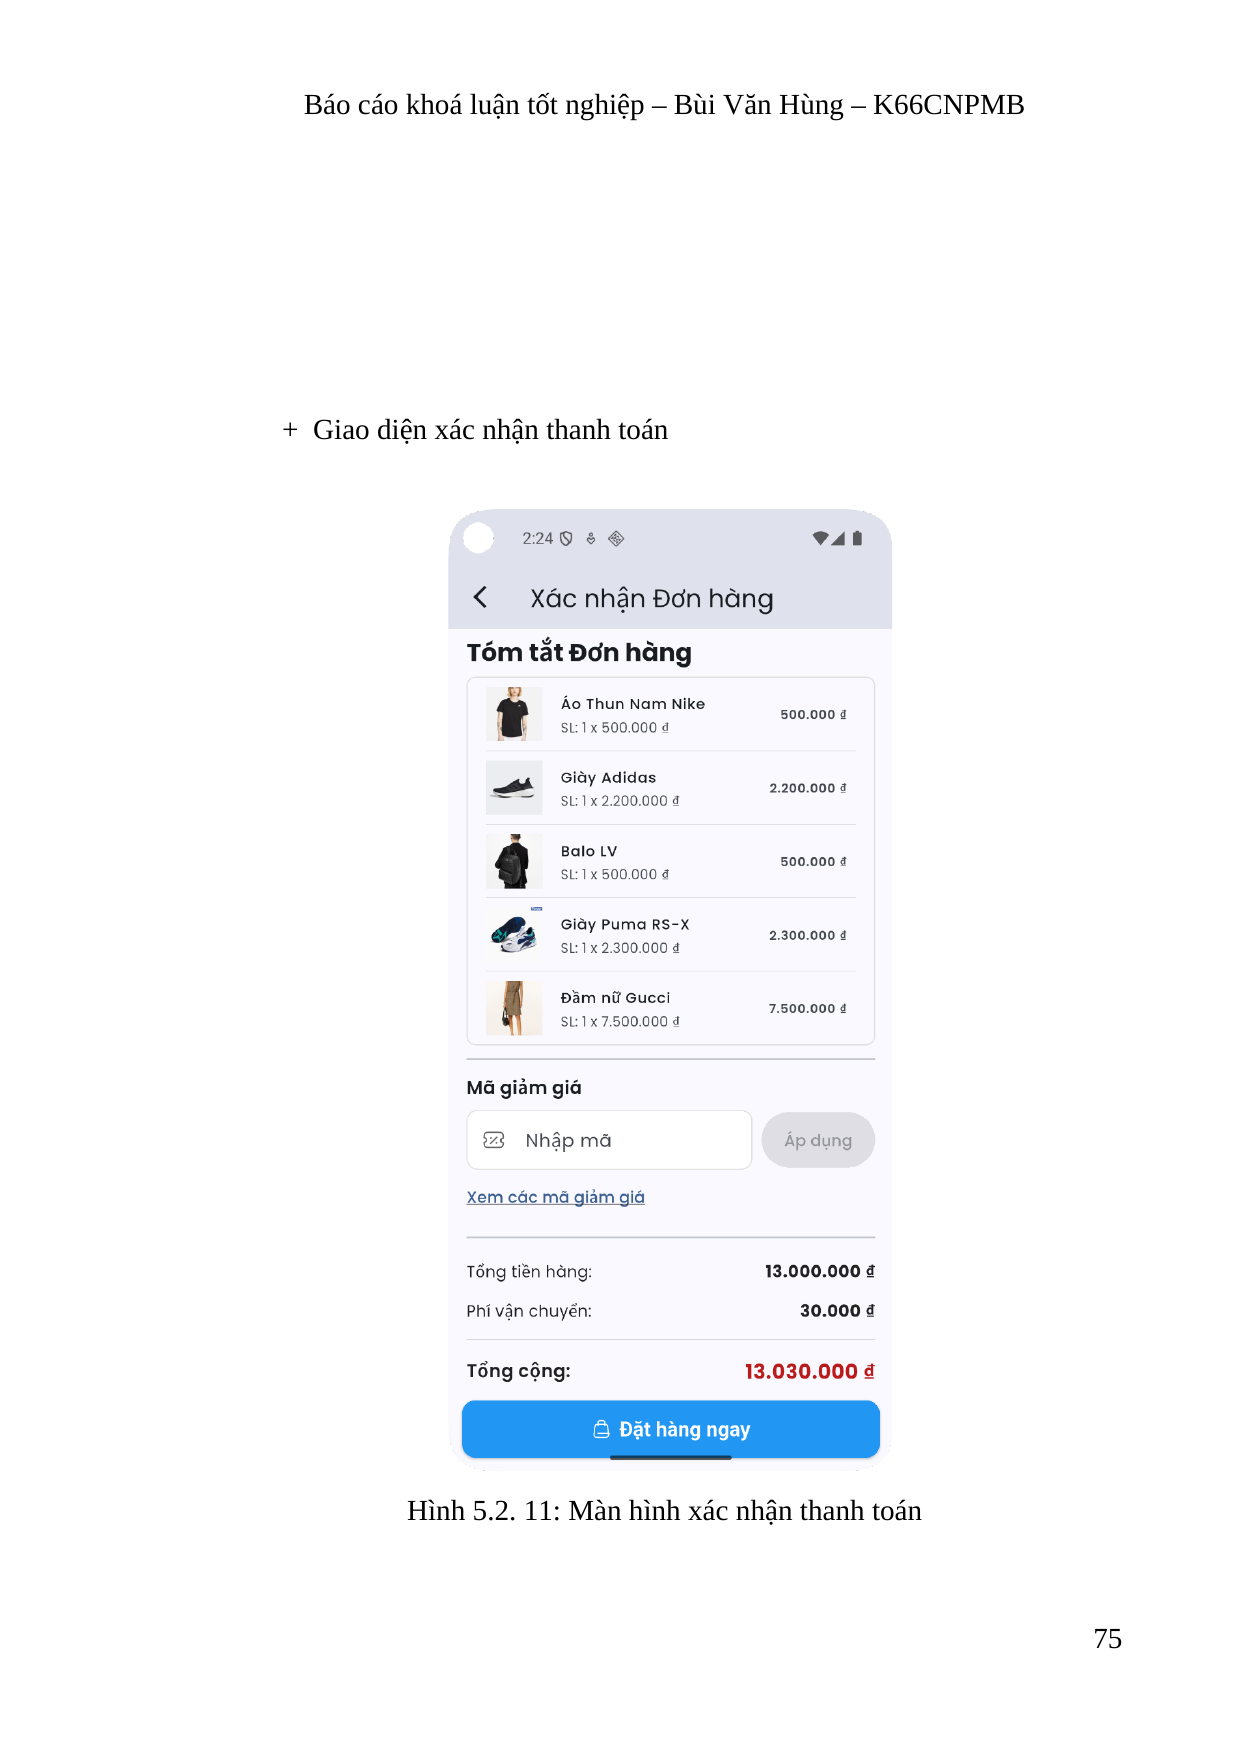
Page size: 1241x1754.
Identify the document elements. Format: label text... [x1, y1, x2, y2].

picture [448, 509, 893, 1471]
text + Giao diện xác nhận thanh toán [282, 412, 1122, 446]
